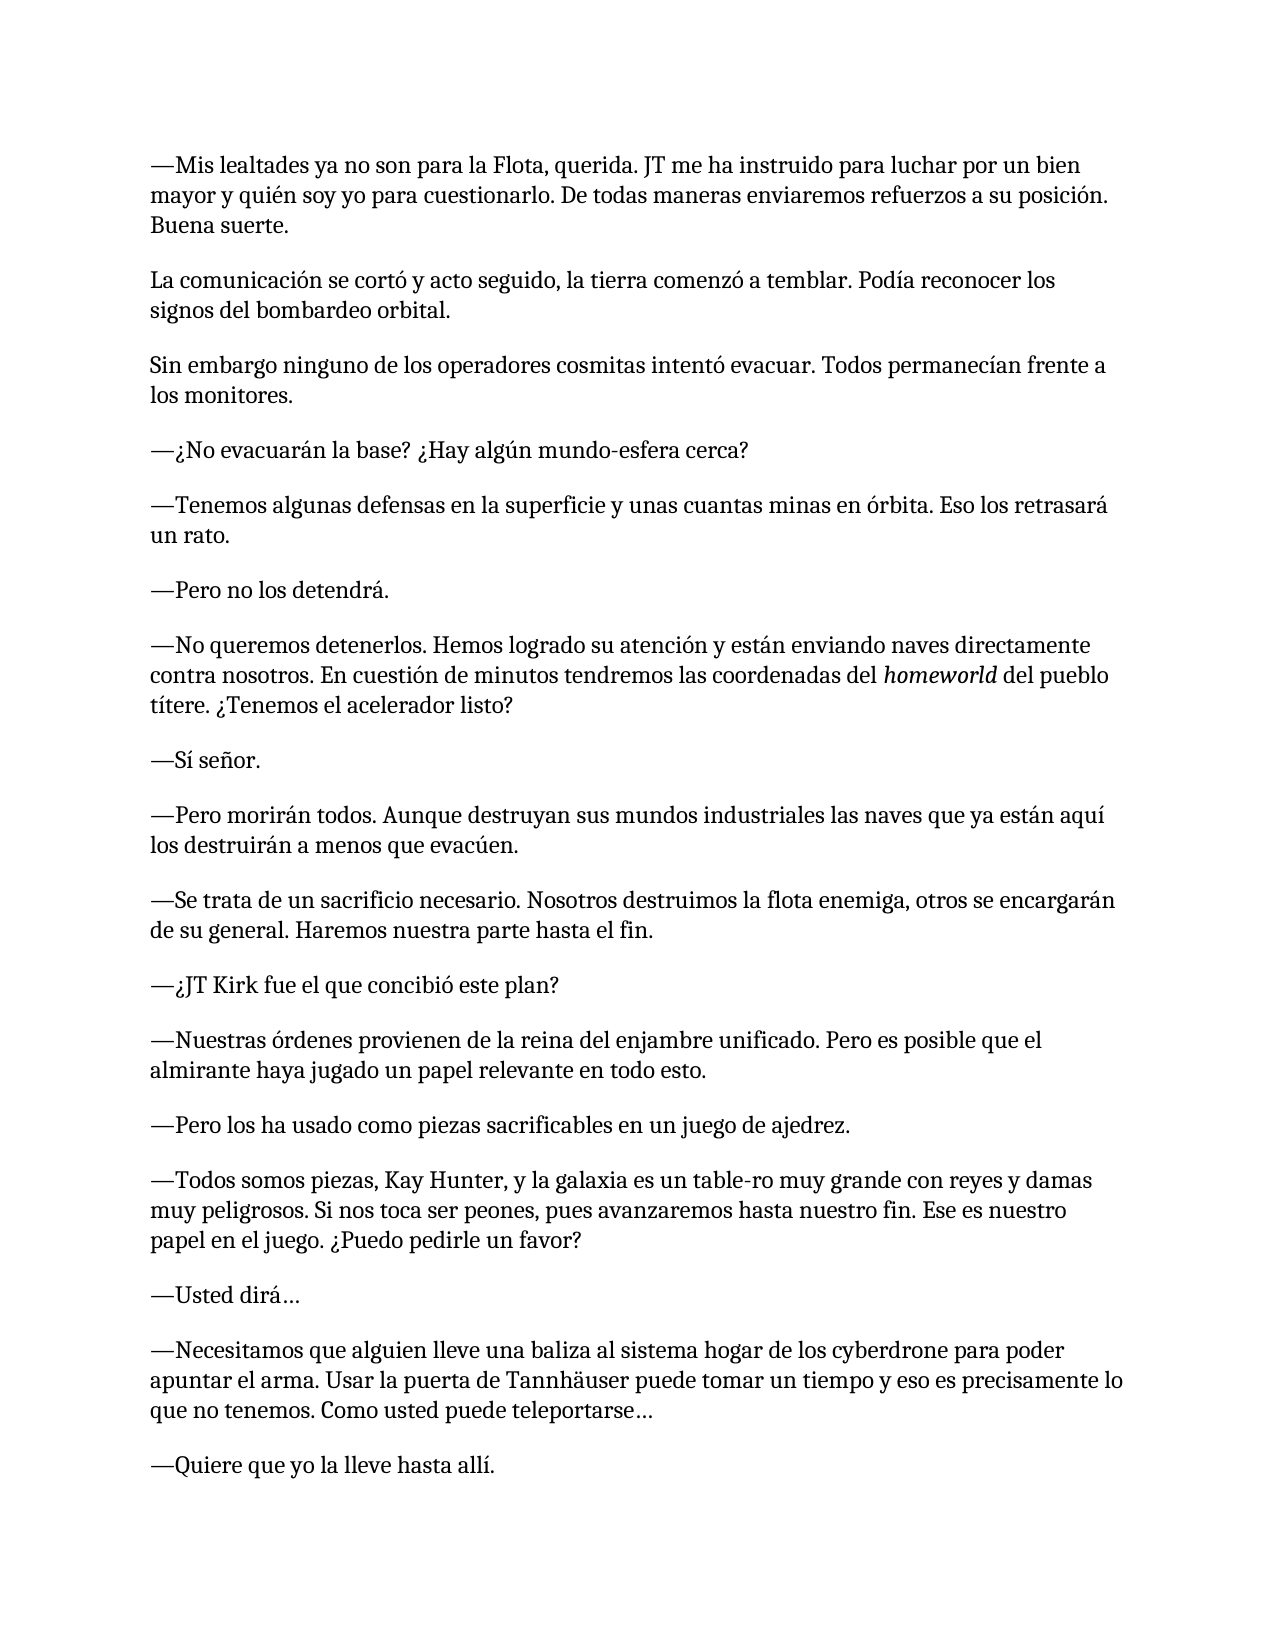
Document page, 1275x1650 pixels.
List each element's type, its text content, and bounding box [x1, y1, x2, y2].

text —Mis lealtades ya no son para la Flota, querida. JT me ha instruido para luchar por un bien mayor y quién soy yo para cuestionarlo. De todas maneras enviaremos refuerzos a su posición. Buena suerte. [150, 150, 1125, 240]
text —Nuestras órdenes provienen de la reina del enjambre unificado. Pero es posible que el almirante haya jugado un papel relevante en todo esto. [150, 1025, 1125, 1085]
text —Necesitamos que alguien lleve una baliza al sistema hogar de los cyberdrone para poder apuntar el arma. Usar la puerta de Tannhäuser puede tomar un tiempo y eso es precisamente lo que no tenemos. Como usted puede teleportarse… [150, 1335, 1125, 1425]
text —Pero morirán todos. Aunque destruyan sus mundos industriales las naves que ya están aquí los destruirán a menos que evacúen. [150, 800, 1125, 860]
text —Tenemos algunas defensas en la superficie y unas cuantas minas en órbita. Eso los retrasará un rato. [150, 490, 1125, 550]
text —No queremos detenerlos. Hemos logrado su atención y están enviando naves directamente contra nosotros. En cuestión de minutos tendremos las coordenadas del homeworld del pueblo títere. ¿Tenemos el acelerador listo? [150, 630, 1125, 720]
text Sin embargo ninguno de los operadores cosmitas intentó evacuar. Todos permanecían frente a los monitores. [150, 350, 1125, 410]
text —Pero no los detendrá. [150, 575, 1125, 605]
text —Sí señor. [150, 745, 1125, 775]
text —Se trata de un sacrificio necesario. Nosotros destruimos la flota enemiga, otros se encargarán de su general. Haremos nuestra parte hasta el fin. [150, 885, 1125, 945]
text —Pero los ha usado como piezas sacrificables en un juego de ajedrez. [150, 1110, 1125, 1140]
text —Quiere que yo la lleve hasta allí. [150, 1450, 1125, 1480]
text —¿JT Kirk fue el que concibió este plan? [150, 970, 1125, 1000]
text —¿No evacuarán la base? ¿Hay algún mundo-esfera cerca? [150, 435, 1125, 465]
text —Usted dirá… [150, 1280, 1125, 1310]
text —Todos somos piezas, Kay Hunter, y la galaxia es un table-ro muy grande con reyes y damas muy peligrosos. Si nos toca ser peones, pues avanzaremos hasta nuestro fin. Ese es nuestro papel en el juego. ¿Puedo pedirle un favor? [150, 1165, 1125, 1255]
text La comunicación se cortó y acto seguido, la tierra comenzó a temblar. Podía reconocer los signos del bombardeo orbital. [150, 265, 1125, 325]
